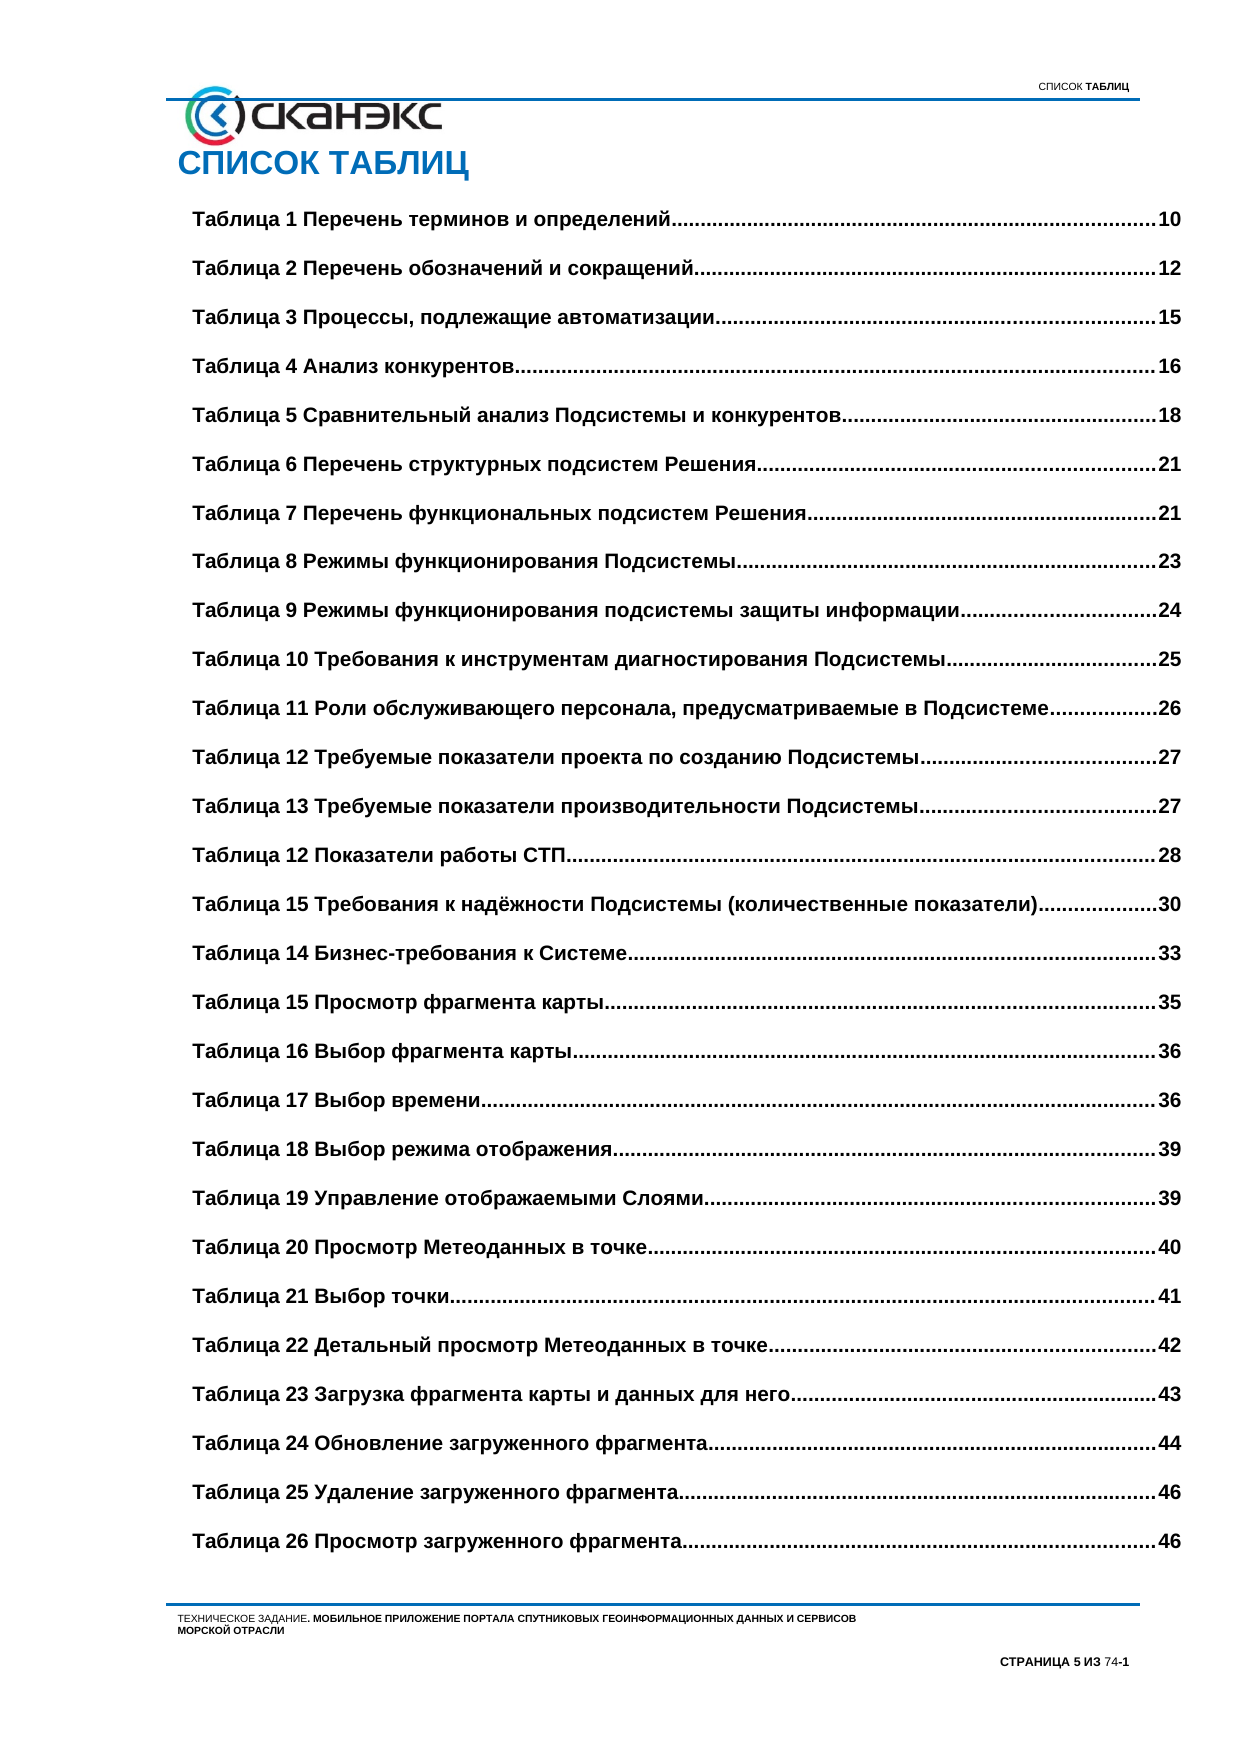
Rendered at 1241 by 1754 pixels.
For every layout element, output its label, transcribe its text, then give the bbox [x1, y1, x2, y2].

text Таблица 11 Роли обслуживающего персонала, предусматриваемые в Подсистеме 26 [192, 696, 1107, 720]
text Таблица 7 Перечень функциональных подсистем Решения 21 [192, 500, 1107, 524]
text Таблица 18 Выбор режима отображения 39 [192, 1137, 1107, 1161]
text Список таблиц [177, 143, 1152, 182]
text Таблица 15 Требования к надёжности Подсистемы (количественные показатели) 30 [192, 892, 1107, 916]
text Таблица 25 Удаление загруженного фрагмента 46 [192, 1479, 1107, 1503]
text Таблица 12 Показатели работы СТП 28 [192, 843, 1107, 867]
picture [177, 74, 452, 98]
text Таблица 15 Просмотр фрагмента карты 35 [192, 990, 1107, 1014]
text Таблица 22 Детальный просмотр Метеоданных в точке 42 [192, 1333, 1107, 1357]
text Таблица 8 Режимы функционирования Подсистемы 23 [192, 549, 1107, 573]
text Таблица 16 Выбор фрагмента карты 36 [192, 1039, 1107, 1063]
picture [177, 101, 452, 143]
text Таблица 26 Просмотр загруженного фрагмента 46 [192, 1528, 1107, 1552]
text Таблица 9 Режимы функционирования подсистемы защиты информации 24 [192, 598, 1107, 622]
text Таблица 3 Процессы, подлежащие автоматизации 15 [192, 304, 1107, 328]
text Таблица 5 Сравнительный анализ Подсистемы и конкурентов 18 [192, 402, 1107, 426]
text Таблица 23 Загрузка фрагмента карты и данных для него 43 [192, 1382, 1107, 1406]
text Таблица 17 Выбор времени 36 [192, 1088, 1107, 1112]
text Таблица 6 Перечень структурных подсистем Решения 21 [192, 451, 1107, 475]
text Таблица 12 Требуемые показатели проекта по созданию Подсистемы 27 [192, 745, 1107, 769]
text Таблица 21 Выбор точки 41 [192, 1284, 1107, 1308]
text Таблица 1 Перечень терминов и определений 10 [192, 207, 1107, 231]
text Таблица 14 Бизнес-требования к Системе 33 [192, 941, 1107, 965]
text Таблица 24 Обновление загруженного фрагмента 44 [192, 1431, 1107, 1454]
text Таблица 20 Просмотр Метеоданных в точке 40 [192, 1235, 1107, 1259]
text Таблица 2 Перечень обозначений и сокращений 12 [192, 256, 1107, 279]
text Таблица 10 Требования к инструментам диагностирования Подсистемы 25 [192, 647, 1107, 671]
text Таблица 4 Анализ конкурентов 16 [192, 353, 1107, 377]
text Таблица 19 Управление отображаемыми Слоями 39 [192, 1186, 1107, 1210]
text Таблица 13 Требуемые показатели производительности Подсистемы 27 [192, 794, 1107, 818]
